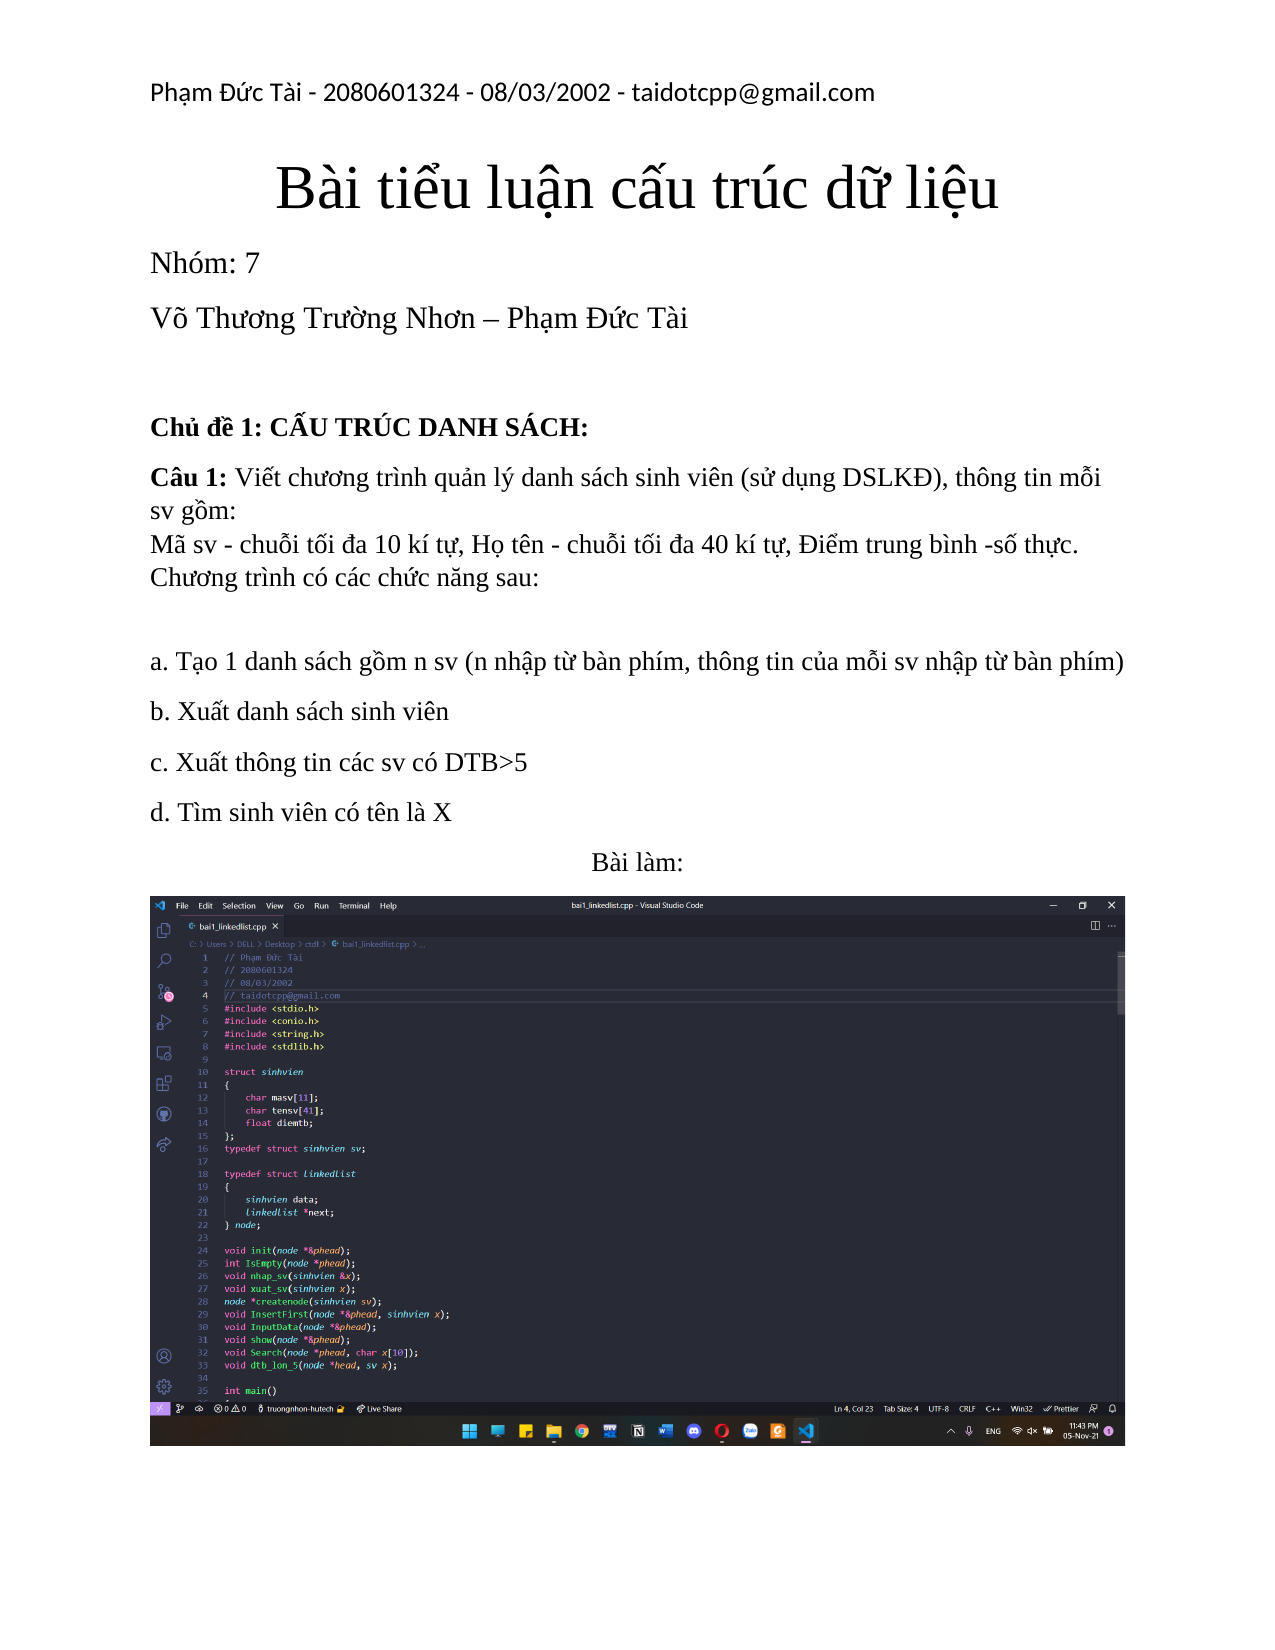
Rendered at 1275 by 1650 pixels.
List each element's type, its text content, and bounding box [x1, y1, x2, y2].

text Võ Thương Trường Nhơn – Phạm Đức Tài [150, 300, 1125, 336]
text d. Tìm sinh viên có tên là X [150, 796, 1125, 827]
text c. Xuất thông tin các sv có DTB>5 [150, 746, 1125, 777]
text b. Xuất danh sách sinh viên [150, 695, 1125, 727]
text a. Tạo 1 danh sách gồm n sv (n nhập từ bàn phím, thông tin của mỗi sv nhập từ bàn phím) [150, 612, 1125, 676]
text Nhóm: 7 [150, 244, 1125, 280]
picture [150, 896, 1125, 1446]
text Chủ đề 1: CẤU TRÚC DANH SÁCH: [150, 411, 1125, 442]
text Bài làm: [150, 846, 1125, 877]
text Câu 1: Viết chương trình quản lý danh sách sinh viên (sử dụng DSLKĐ), thông tin mỗi sv gồm: Mã sv - chuỗi tối đa 10 kí tự, Họ tên - chuỗi tối đa 40 kí tự, Điểm trung bình -số thực. Chương trình có các chức năng sau: [150, 461, 1125, 593]
text Bài tiểu luận cấu trúc dữ liệu [150, 150, 1125, 222]
